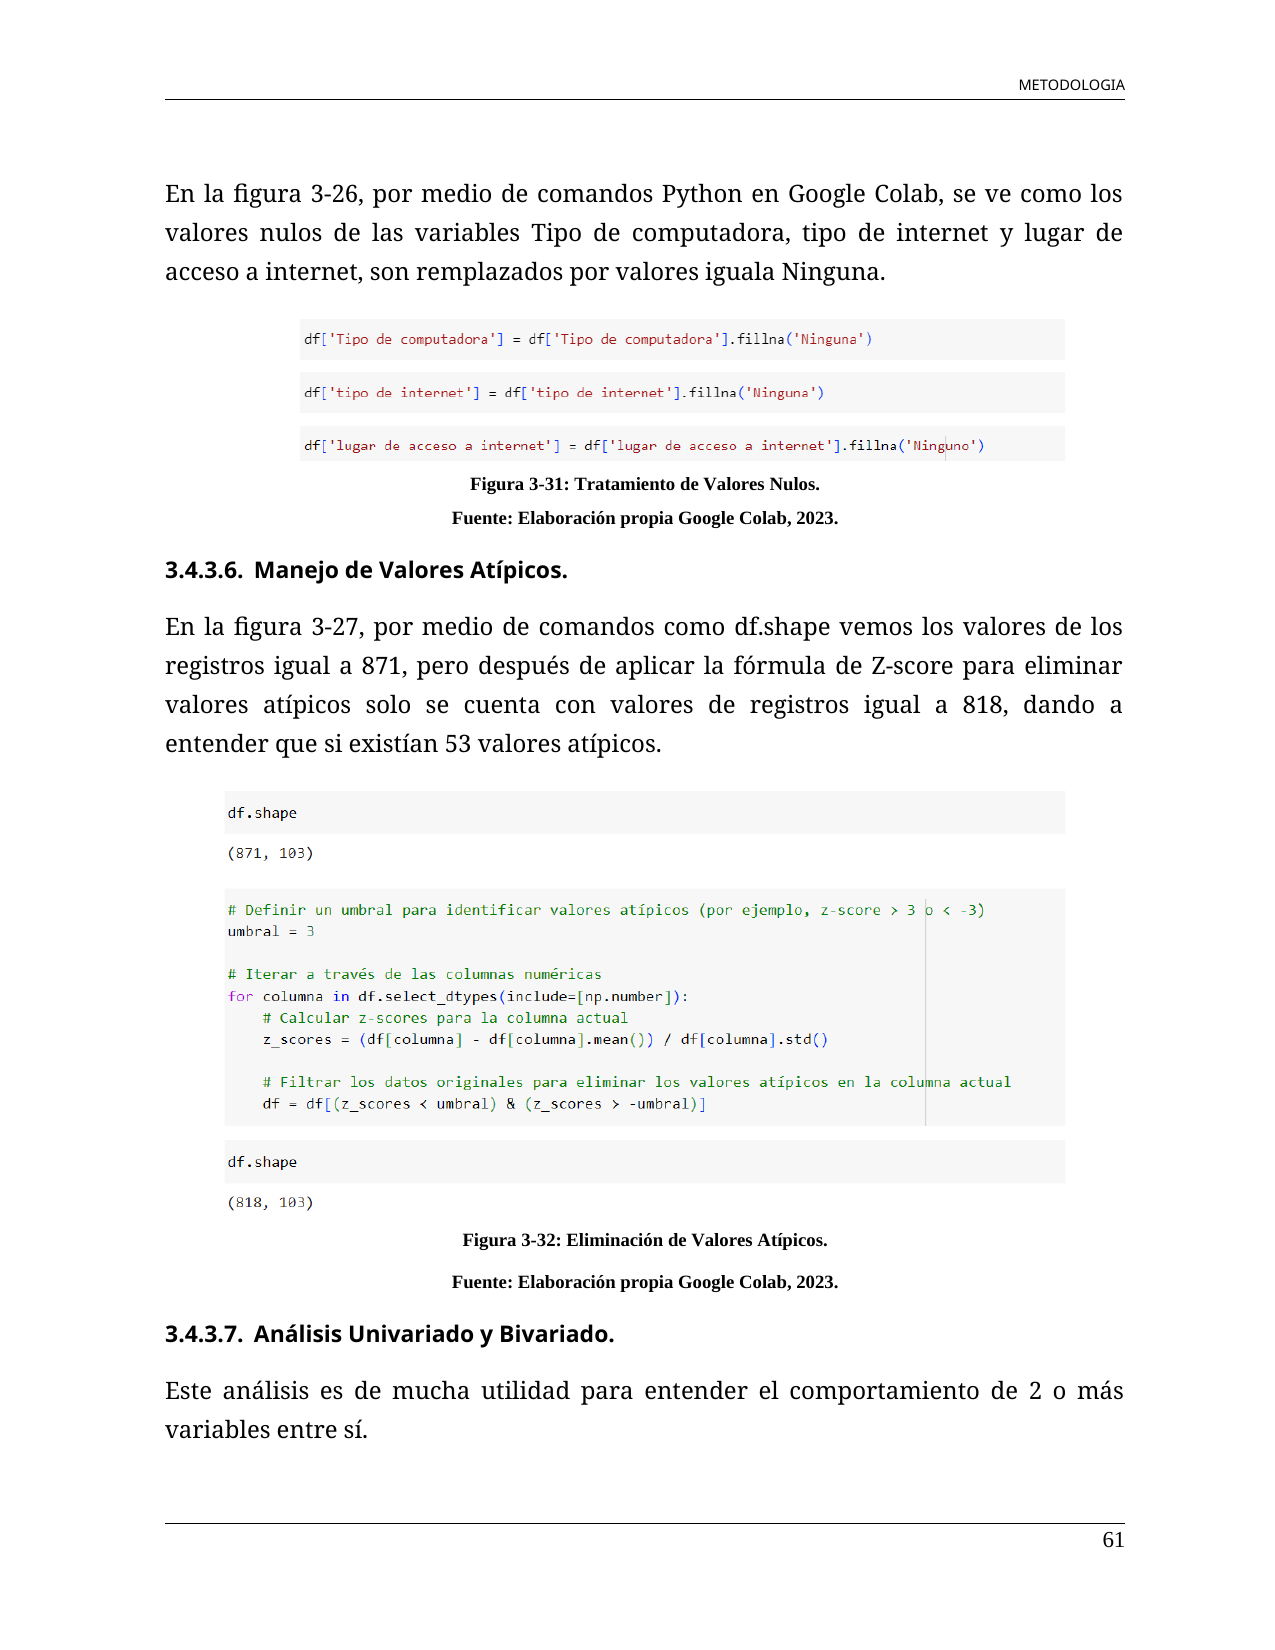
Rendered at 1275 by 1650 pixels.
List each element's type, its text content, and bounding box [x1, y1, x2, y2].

subtitle Manejo de Valores Atípicos. [165, 553, 1125, 585]
picture [224, 791, 1066, 1216]
picture [299, 319, 1066, 461]
text Este análisis es de mucha utilidad para entender el comportamiento de 2 o más variables entre sí. [165, 1374, 1125, 1445]
subtitle Análisis Univariado y Bivariado. [165, 1317, 1125, 1349]
text En la figura 3-27, por medio de comandos como df.shape vemos los valores de los registros igual a 871, pero después de aplicar la fórmula de Z-score para eliminar valores atípicos solo se cuenta con valores de registros igual a 818, dando a entender que si existían 53 valores atípicos. [165, 610, 1125, 759]
text Fuente: Elaboración propia Google Colab, 2023. [165, 507, 1125, 528]
text Fuente: Elaboración propia Google Colab, 2023. [165, 1271, 1125, 1292]
list En la figura 3-26, por medio de comandos Python en Google Colab, se ve como los valores nulos de las variables Tipo de computadora, tipo de internet y lugar de acceso a internet, son remplazados por valores iguala Ninguna. [165, 177, 1125, 288]
